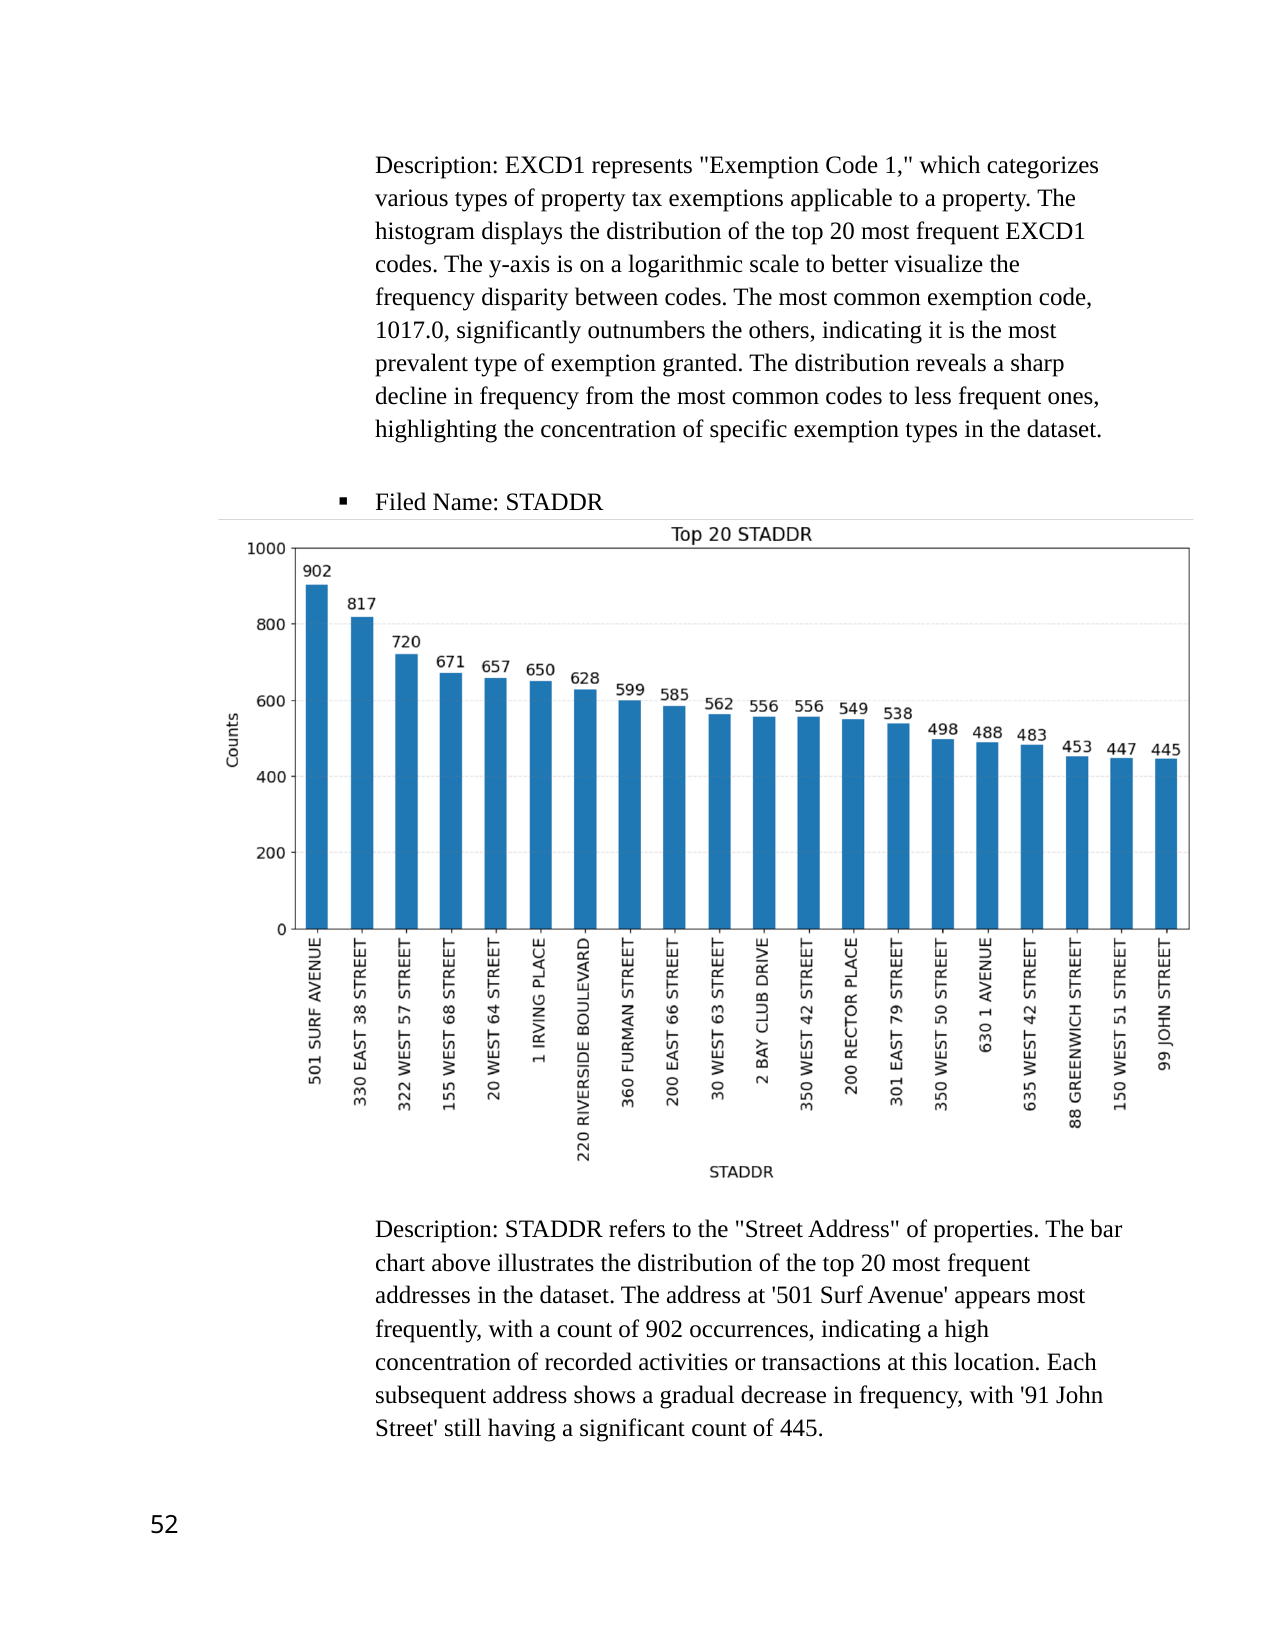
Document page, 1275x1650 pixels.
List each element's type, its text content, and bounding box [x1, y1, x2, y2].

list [337, 1182, 1125, 1441]
picture [218, 519, 1194, 1182]
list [337, 150, 1125, 482]
